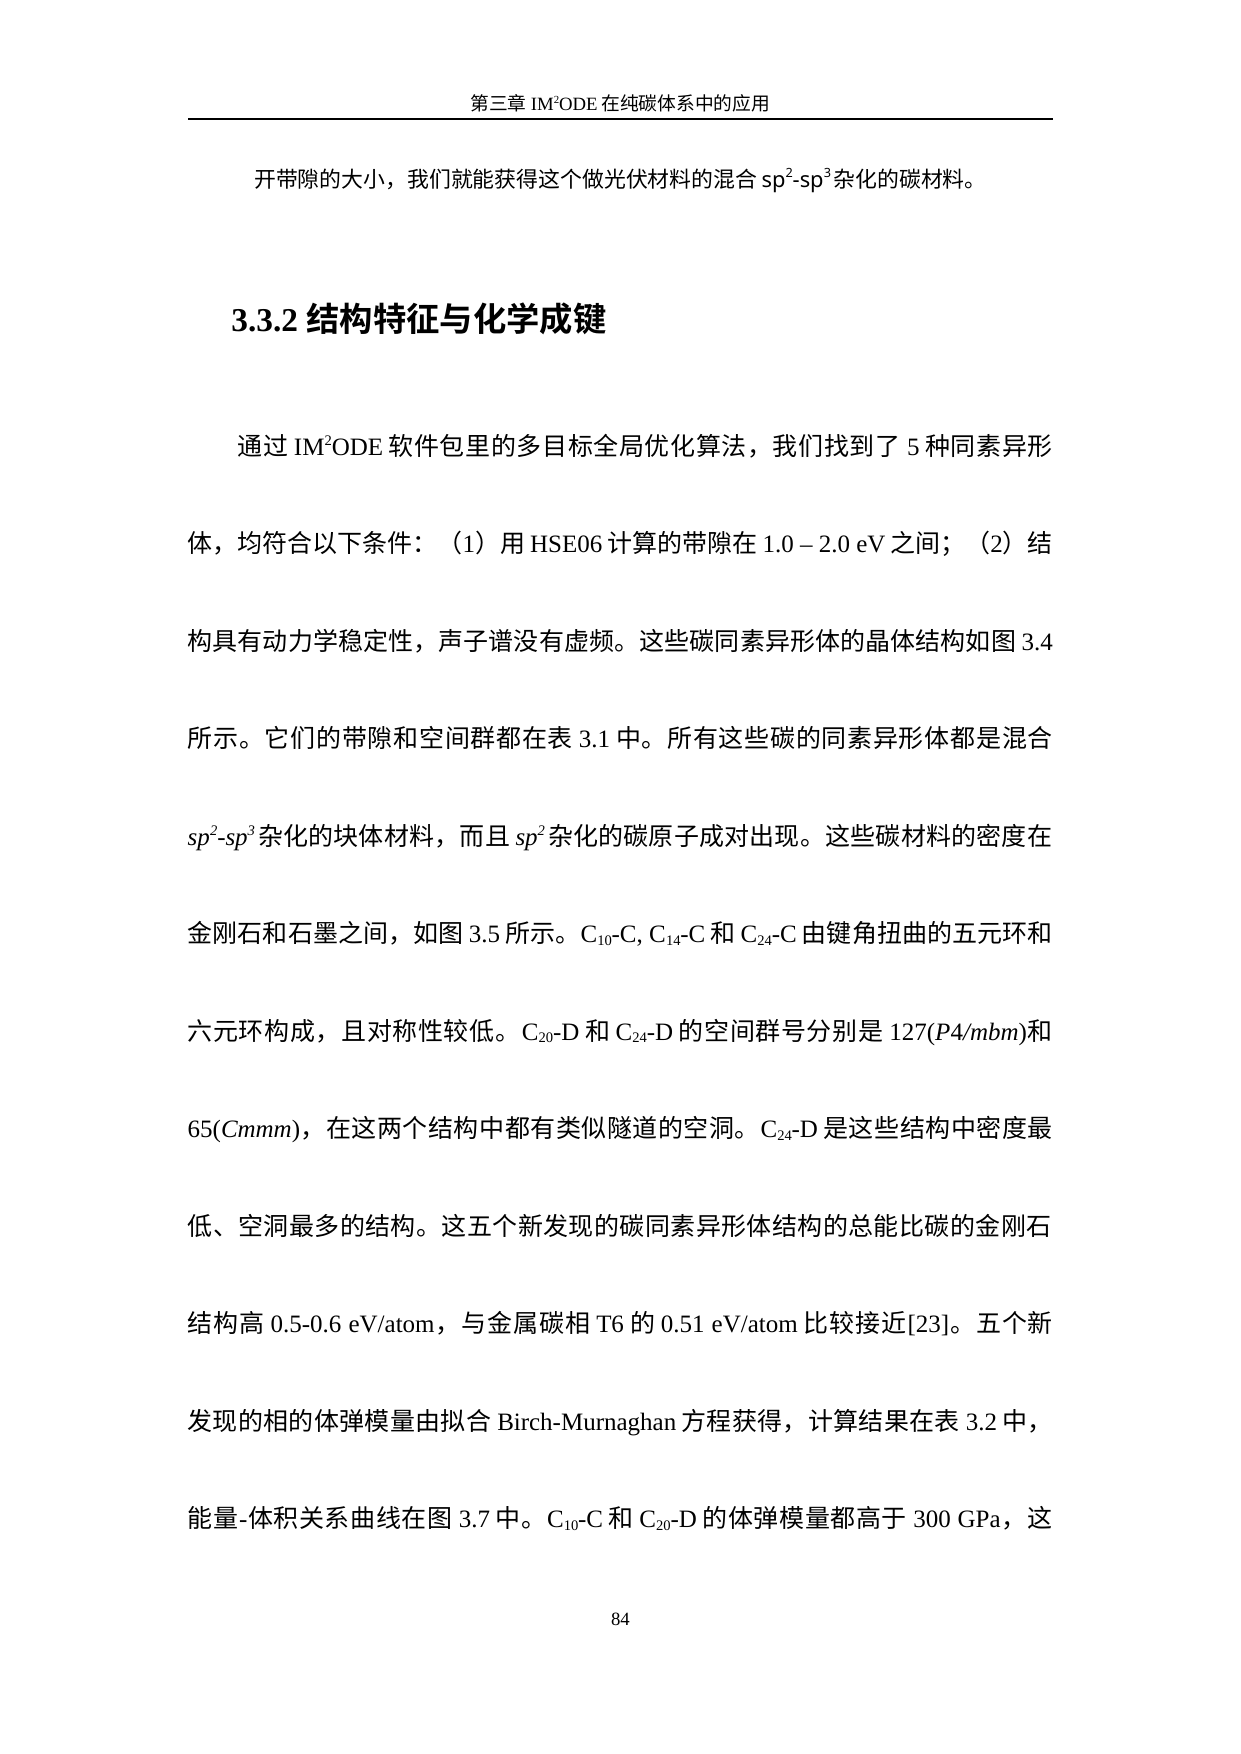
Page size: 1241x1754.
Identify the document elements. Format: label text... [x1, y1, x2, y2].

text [187, 412, 1053, 1549]
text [187, 162, 1053, 194]
subtitle 3.3.2 结构特征与化学成键 [187, 285, 1053, 350]
